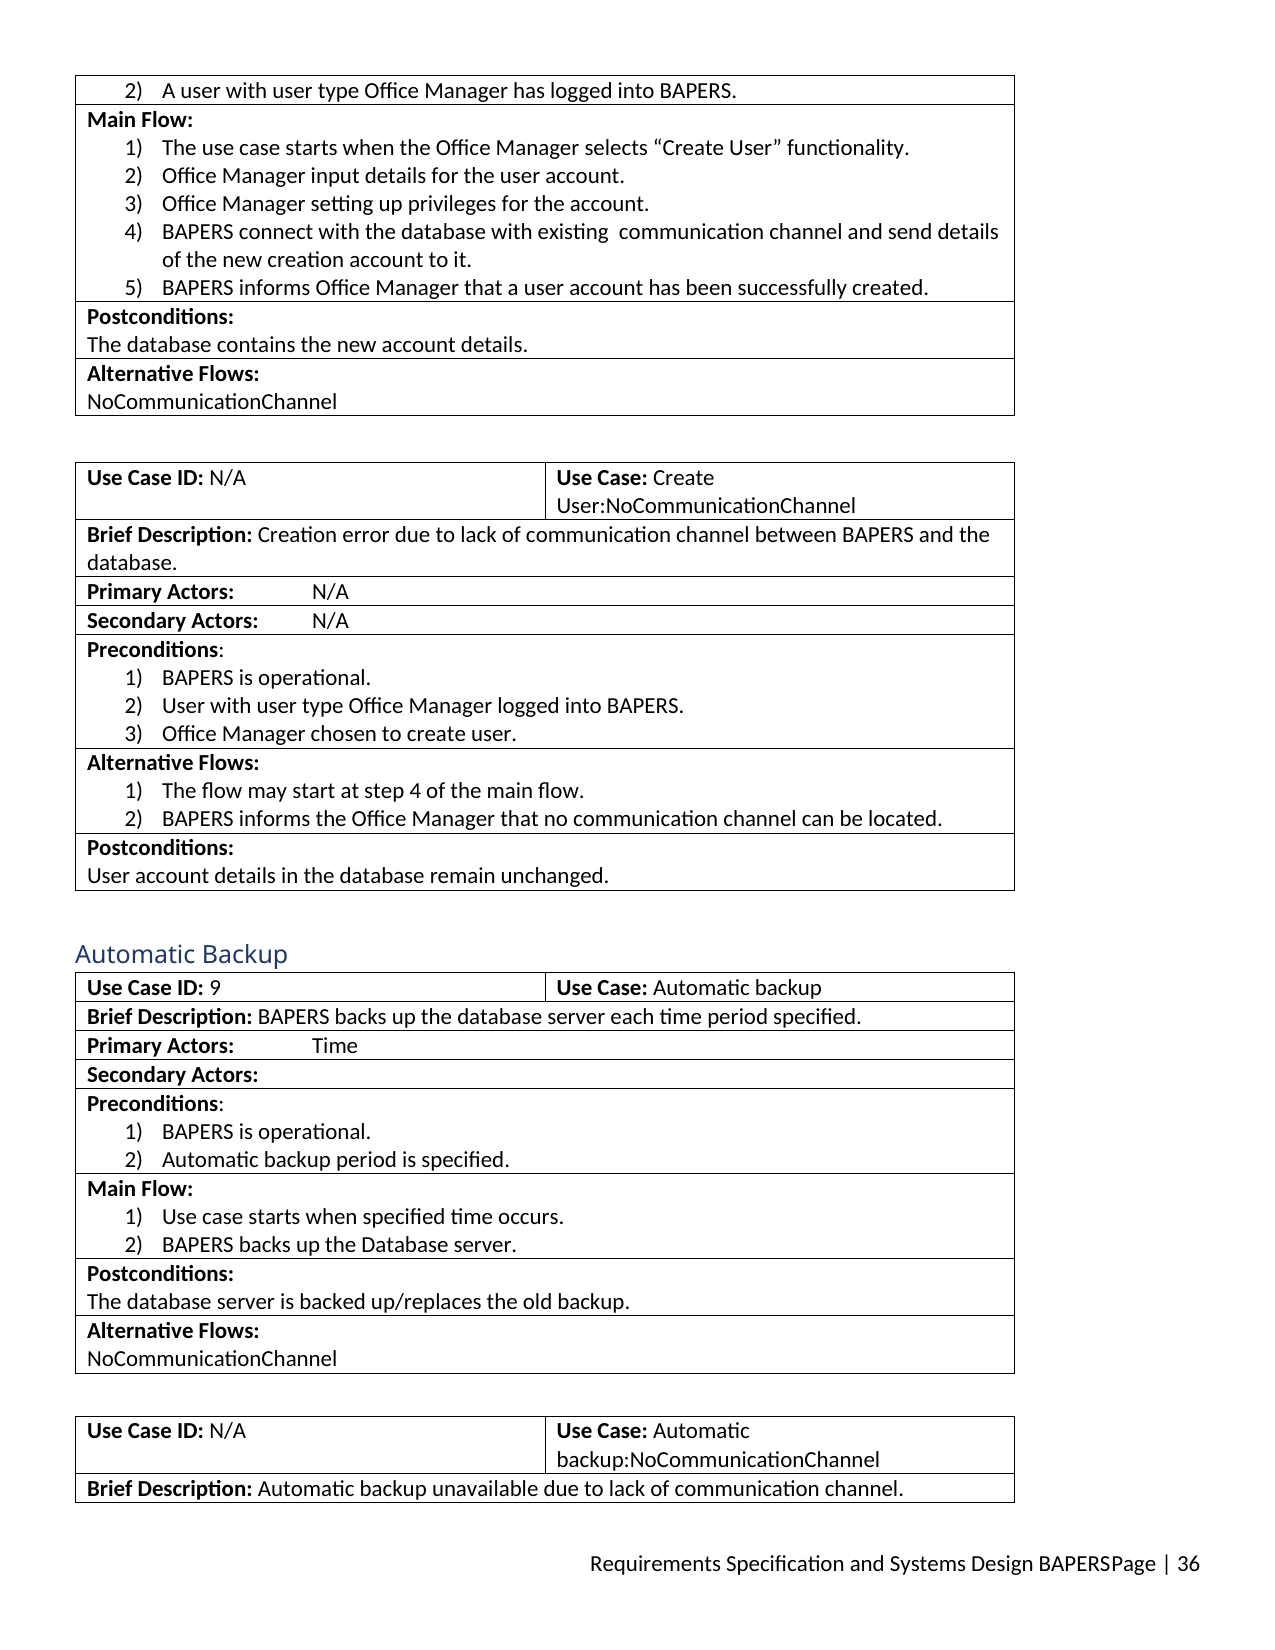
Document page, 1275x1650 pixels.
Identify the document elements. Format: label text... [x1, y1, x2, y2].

table_cell Preconditions: BAPERS is operational. User with user type Office Manager logged into BAPERS. Office Manager chosen to create user. [76, 635, 1014, 747]
table_cell Alternative Flows: NoCommunicationChannel [76, 359, 1014, 415]
subtitle Automatic Backup [75, 937, 1200, 971]
table_header Use Case ID: 9 [76, 973, 545, 1001]
table_header Use Case: Create User:NoCommunicationChannel [546, 463, 1014, 519]
table_cell Main Flow: Use case starts when specified time occurs. BAPERS backs up the Database server. [76, 1174, 1014, 1258]
table_cell Brief Description: Creation error due to lack of communication channel between BAPERS and the database. [76, 520, 1014, 576]
table_header Use Case: Automatic backup [546, 973, 1014, 1001]
table_header Use Case: Automatic backup:NoCommunicationChannel [546, 1417, 1014, 1473]
table_cell Primary Actors: Time [76, 1031, 1014, 1059]
table_header Use Case ID: N/A [76, 1417, 545, 1473]
table_cell Postconditions: User account details in the database remain unchanged. [76, 834, 1014, 889]
table_cell Main Flow: The use case starts when the Office Manager selects “Create User” functionality. Office Manager input details for the user account. Office Manager setting up privileges for the account. BAPERS connect with the database with existing communication channel and send details of the new creation account to it. BAPERS informs Office Manager that a user account has been successfully created. [76, 105, 1014, 301]
table_cell Secondary Actors: N/A [76, 606, 1014, 634]
table_header Use Case ID: N/A [76, 463, 545, 519]
table_cell Postconditions: The database contains the new account details. [76, 302, 1014, 358]
table_cell Alternative Flows: NoCommunicationChannel [76, 1316, 1014, 1372]
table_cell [76, 76, 1014, 104]
table_cell Postconditions: The database server is backed up/replaces the old backup. [76, 1259, 1014, 1315]
table_cell Secondary Actors: [76, 1060, 1014, 1088]
table_cell Brief Description: Automatic backup unavailable due to lack of communication channel. [76, 1474, 1014, 1502]
table_cell Brief Description: BAPERS backs up the database server each time period specified. [76, 1002, 1014, 1030]
table_cell Preconditions: BAPERS is operational. Automatic backup period is specified. [76, 1089, 1014, 1173]
table_cell Alternative Flows: The flow may start at step 4 of the main flow. BAPERS informs the Office Manager that no communication channel can be located. [76, 749, 1014, 832]
table_cell Primary Actors: N/A [76, 577, 1014, 605]
